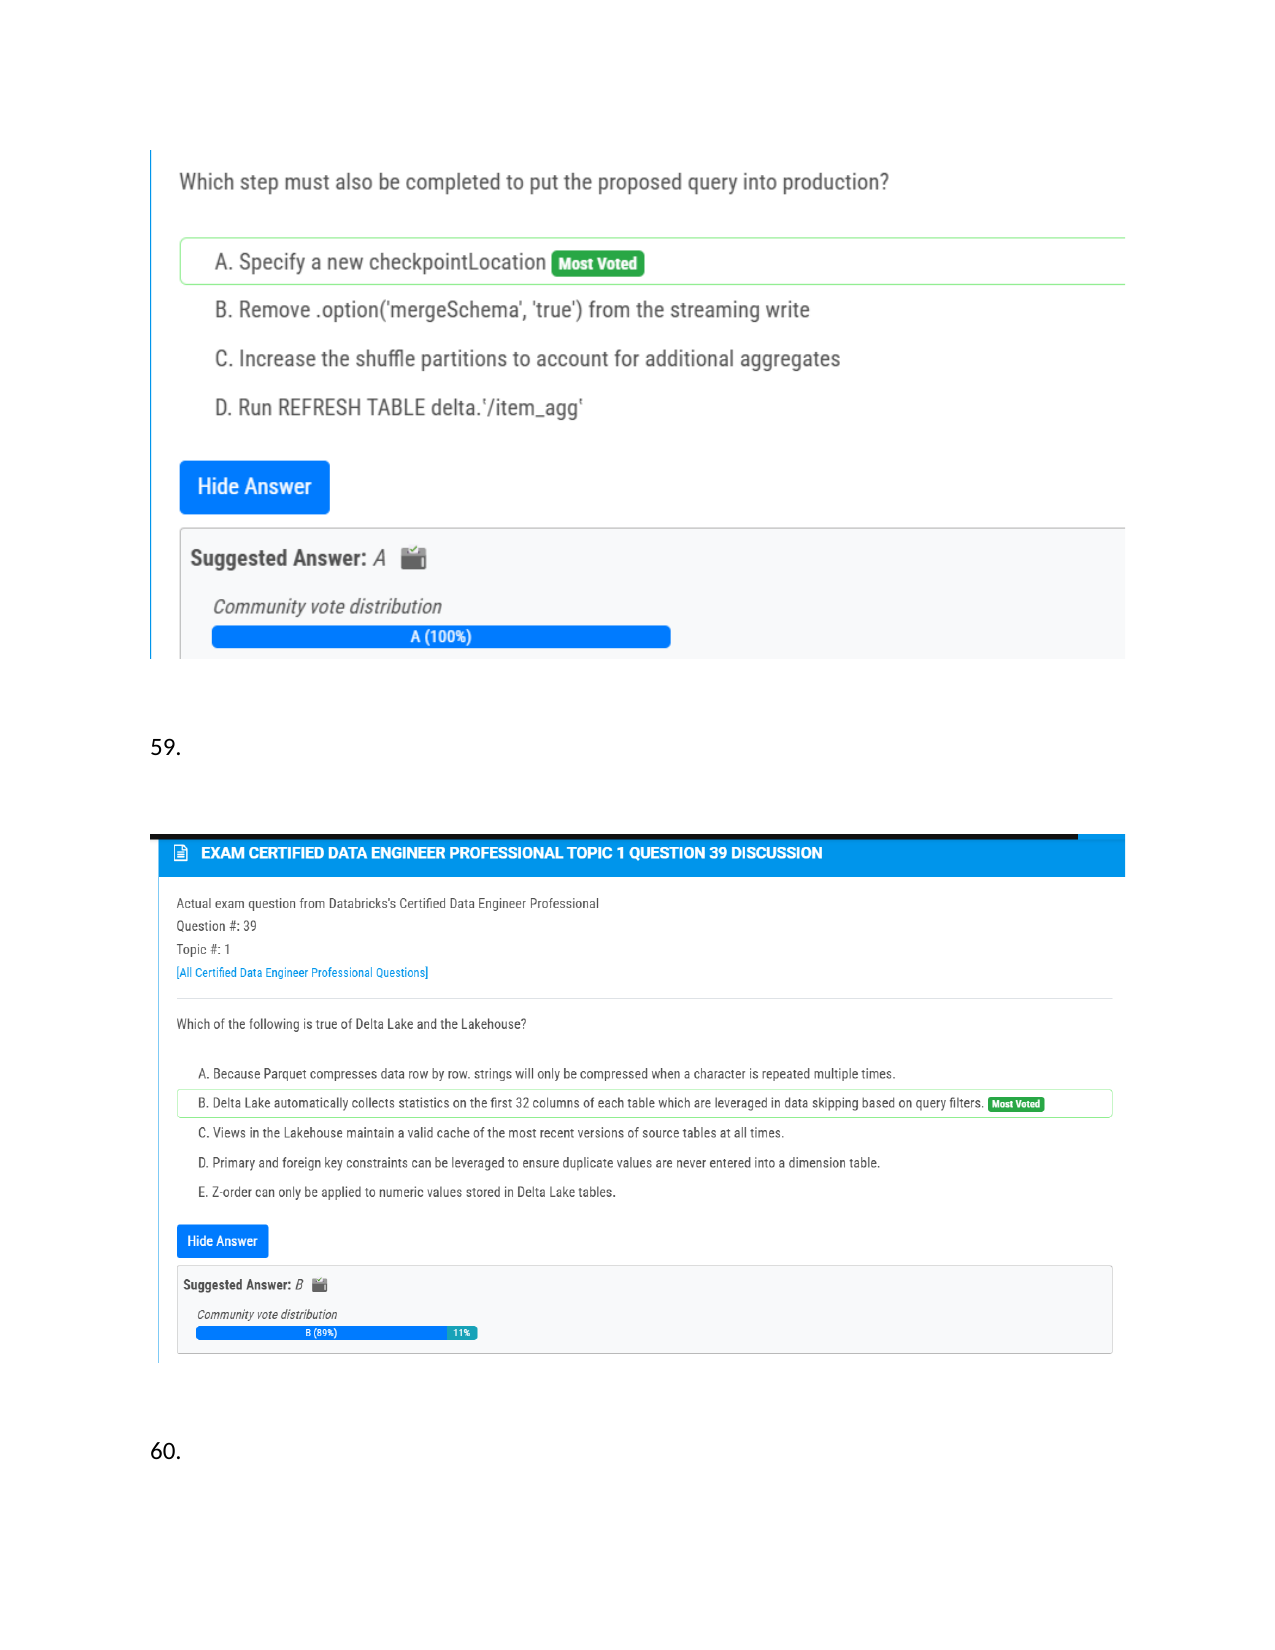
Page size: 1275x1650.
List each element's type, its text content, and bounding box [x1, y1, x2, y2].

picture [150, 834, 1125, 1363]
picture [150, 150, 1125, 659]
text 59. [150, 731, 1125, 762]
text 60. [150, 1435, 1125, 1466]
